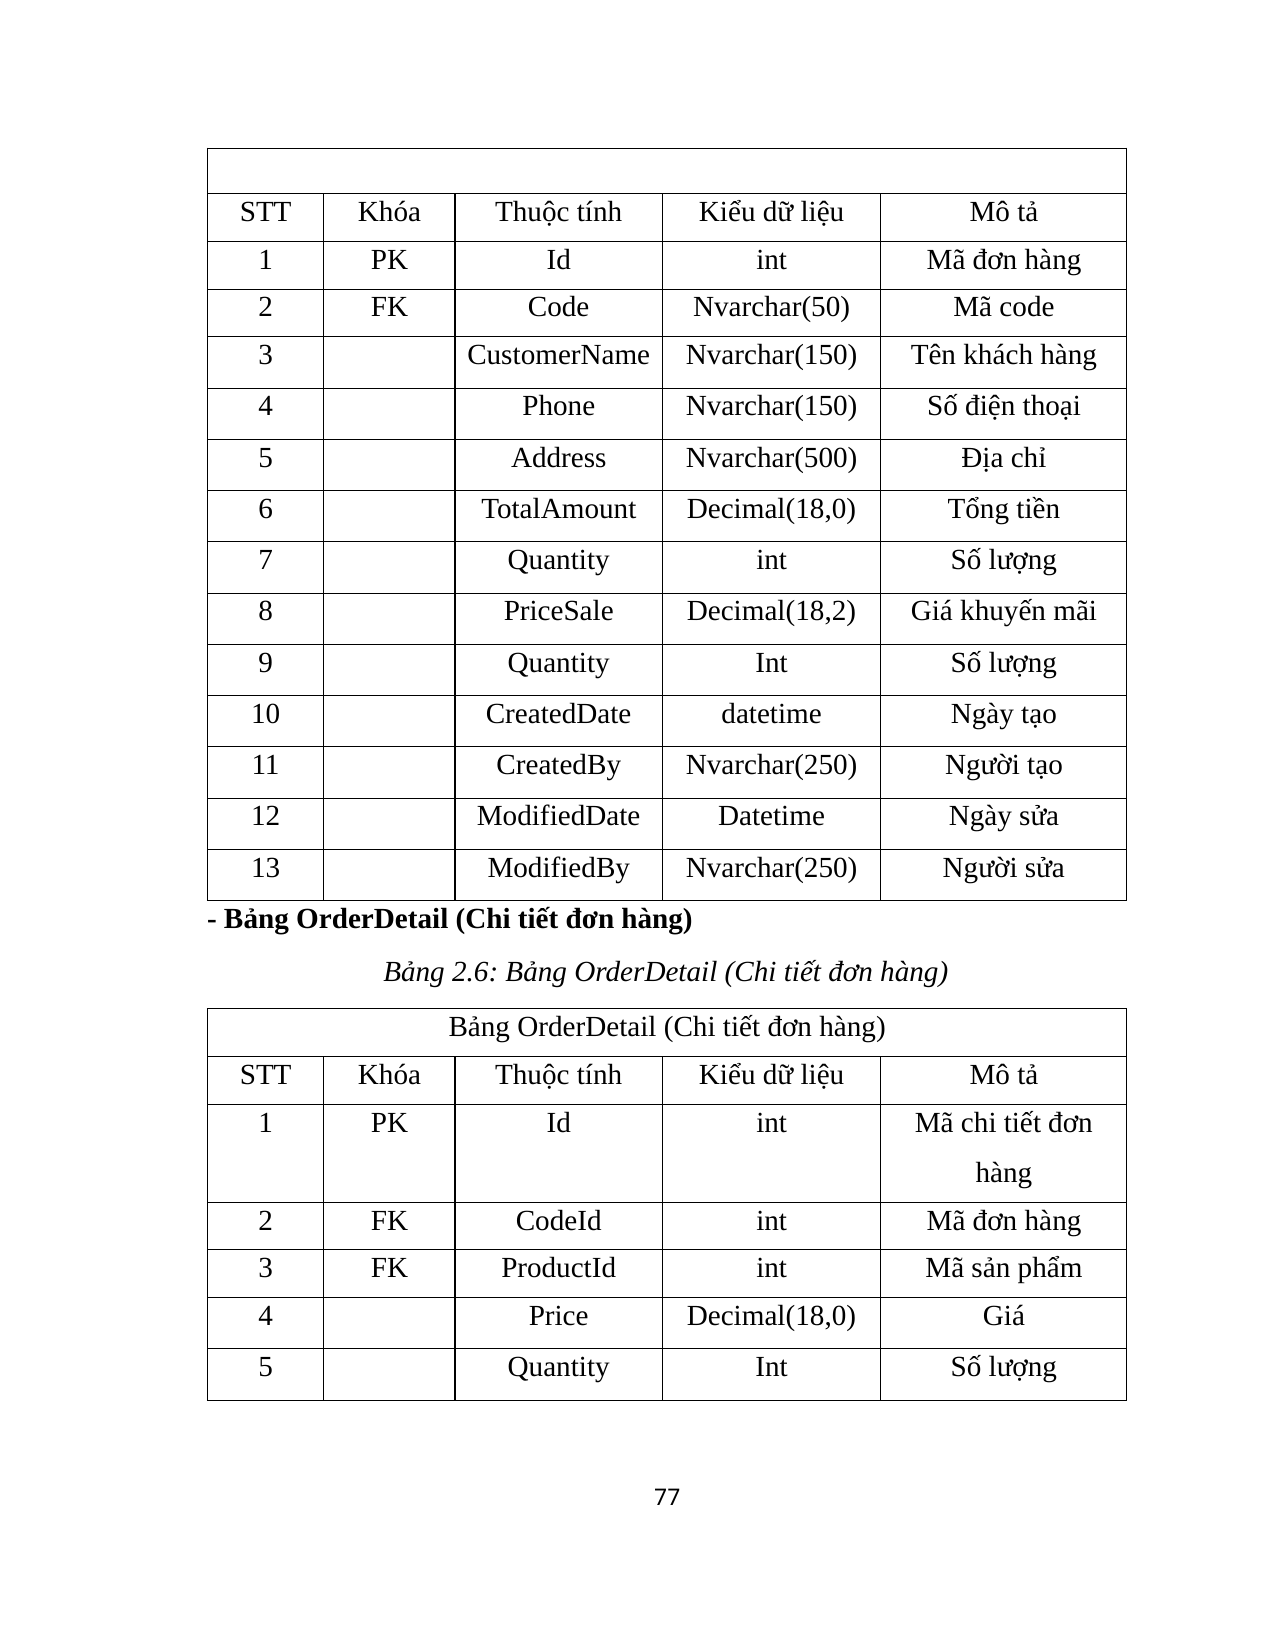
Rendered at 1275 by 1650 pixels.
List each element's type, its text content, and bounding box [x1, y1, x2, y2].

table_cell int [663, 542, 880, 592]
table_cell int [663, 1203, 880, 1249]
table_cell Nvarchar(250) [663, 747, 880, 797]
table_cell TotalAmount [456, 491, 662, 541]
table_cell Kiểu dữ liệu [663, 194, 880, 241]
table_cell Tên khách hàng [881, 337, 1126, 387]
table_cell 5 [208, 1349, 323, 1399]
table_cell FK [324, 290, 454, 336]
table_cell Người tạo [881, 747, 1126, 797]
table_cell Số điện thoại [881, 389, 1126, 439]
table_cell Giá khuyến mãi [881, 594, 1126, 644]
table_cell Quantity [456, 1349, 662, 1399]
table_cell 2 [208, 290, 323, 336]
table_cell 8 [208, 594, 323, 644]
text Bảng 2.6: Bảng OrderDetail (Chi tiết đơn hàng) [207, 954, 1127, 987]
table_cell Mã sản phẩm [881, 1250, 1126, 1297]
table_cell Giá [881, 1298, 1126, 1348]
table_cell Mô tả [881, 194, 1126, 241]
table_cell 12 [208, 799, 323, 849]
table_header Bảng OrderDetail (Chi tiết đơn hàng) [208, 1009, 1126, 1056]
table_cell datetime [663, 696, 880, 746]
table_cell Int [663, 645, 880, 695]
table_cell Mô tả [881, 1057, 1126, 1104]
table_cell 2 [208, 1203, 323, 1249]
table_cell 11 [208, 747, 323, 797]
table_cell Số lượng [881, 645, 1126, 695]
table_cell Địa chỉ [881, 440, 1126, 490]
table_cell [324, 337, 454, 387]
table_cell Id [456, 1105, 662, 1202]
table_cell Mã đơn hàng [881, 242, 1126, 288]
table_cell 1 [208, 242, 323, 288]
table_cell Address [456, 440, 662, 490]
table_cell Nvarchar(150) [663, 389, 880, 439]
table_cell [324, 799, 454, 849]
table_cell CreatedBy [456, 747, 662, 797]
table_cell [324, 440, 454, 490]
table_cell Decimal(18,2) [663, 594, 880, 644]
table_cell Phone [456, 389, 662, 439]
table_cell [324, 1298, 454, 1348]
table_cell Code [456, 290, 662, 336]
table_cell CustomerName [456, 337, 662, 387]
table_cell ModifiedBy [456, 850, 662, 900]
table_cell Nvarchar(250) [663, 850, 880, 900]
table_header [208, 149, 1126, 193]
table_cell [324, 594, 454, 644]
table_cell [324, 491, 454, 541]
table_cell int [663, 1250, 880, 1297]
table_cell Price [456, 1298, 662, 1348]
table_cell Khóa [324, 1057, 454, 1104]
table_cell CreatedDate [456, 696, 662, 746]
table_cell Mã chi tiết đơn hàng [881, 1105, 1126, 1202]
table_cell Nvarchar(50) [663, 290, 880, 336]
table_cell int [663, 1105, 880, 1202]
table_cell 4 [208, 389, 323, 439]
table_cell Mã code [881, 290, 1126, 336]
table_cell STT [208, 1057, 323, 1104]
table_cell Datetime [663, 799, 880, 849]
table_cell Quantity [456, 542, 662, 592]
table_cell ModifiedDate [456, 799, 662, 849]
table_cell 3 [208, 337, 323, 387]
table_cell PriceSale [456, 594, 662, 644]
table_cell [324, 1349, 454, 1399]
table_cell 1 [208, 1105, 323, 1202]
table_cell Khóa [324, 194, 454, 241]
table_cell Mã đơn hàng [881, 1203, 1126, 1249]
table_cell [324, 645, 454, 695]
table_cell int [663, 242, 880, 288]
table_cell Decimal(18,0) [663, 1298, 880, 1348]
table_cell Thuộc tính [456, 194, 662, 241]
table_cell STT [208, 194, 323, 241]
table_cell Id [456, 242, 662, 288]
table_cell ProductId [456, 1250, 662, 1297]
table_cell [324, 696, 454, 746]
table_cell 3 [208, 1250, 323, 1297]
text - Bảng OrderDetail (Chi tiết đơn hàng) [207, 901, 1127, 934]
table_cell 5 [208, 440, 323, 490]
table_cell Người sửa [881, 850, 1126, 900]
table_cell Ngày tạo [881, 696, 1126, 746]
table_cell Ngày sửa [881, 799, 1126, 849]
table_cell [324, 850, 454, 900]
table_cell CodeId [456, 1203, 662, 1249]
table_cell Quantity [456, 645, 662, 695]
table_cell Thuộc tính [456, 1057, 662, 1104]
table_cell PK [324, 242, 454, 288]
table_cell 7 [208, 542, 323, 592]
table_cell 9 [208, 645, 323, 695]
table_cell [324, 542, 454, 592]
table_cell 6 [208, 491, 323, 541]
table_cell FK [324, 1203, 454, 1249]
table_cell Int [663, 1349, 880, 1399]
table_cell Số lượng [881, 542, 1126, 592]
table_cell [324, 747, 454, 797]
table_cell 10 [208, 696, 323, 746]
table_cell 13 [208, 850, 323, 900]
table_cell Nvarchar(500) [663, 440, 880, 490]
table_cell Nvarchar(150) [663, 337, 880, 387]
table_cell Kiểu dữ liệu [663, 1057, 880, 1104]
table_cell Tổng tiền [881, 491, 1126, 541]
table_cell PK [324, 1105, 454, 1202]
table_cell [324, 389, 454, 439]
table_cell Số lượng [881, 1349, 1126, 1399]
table_cell Decimal(18,0) [663, 491, 880, 541]
table_cell 4 [208, 1298, 323, 1348]
table_cell FK [324, 1250, 454, 1297]
